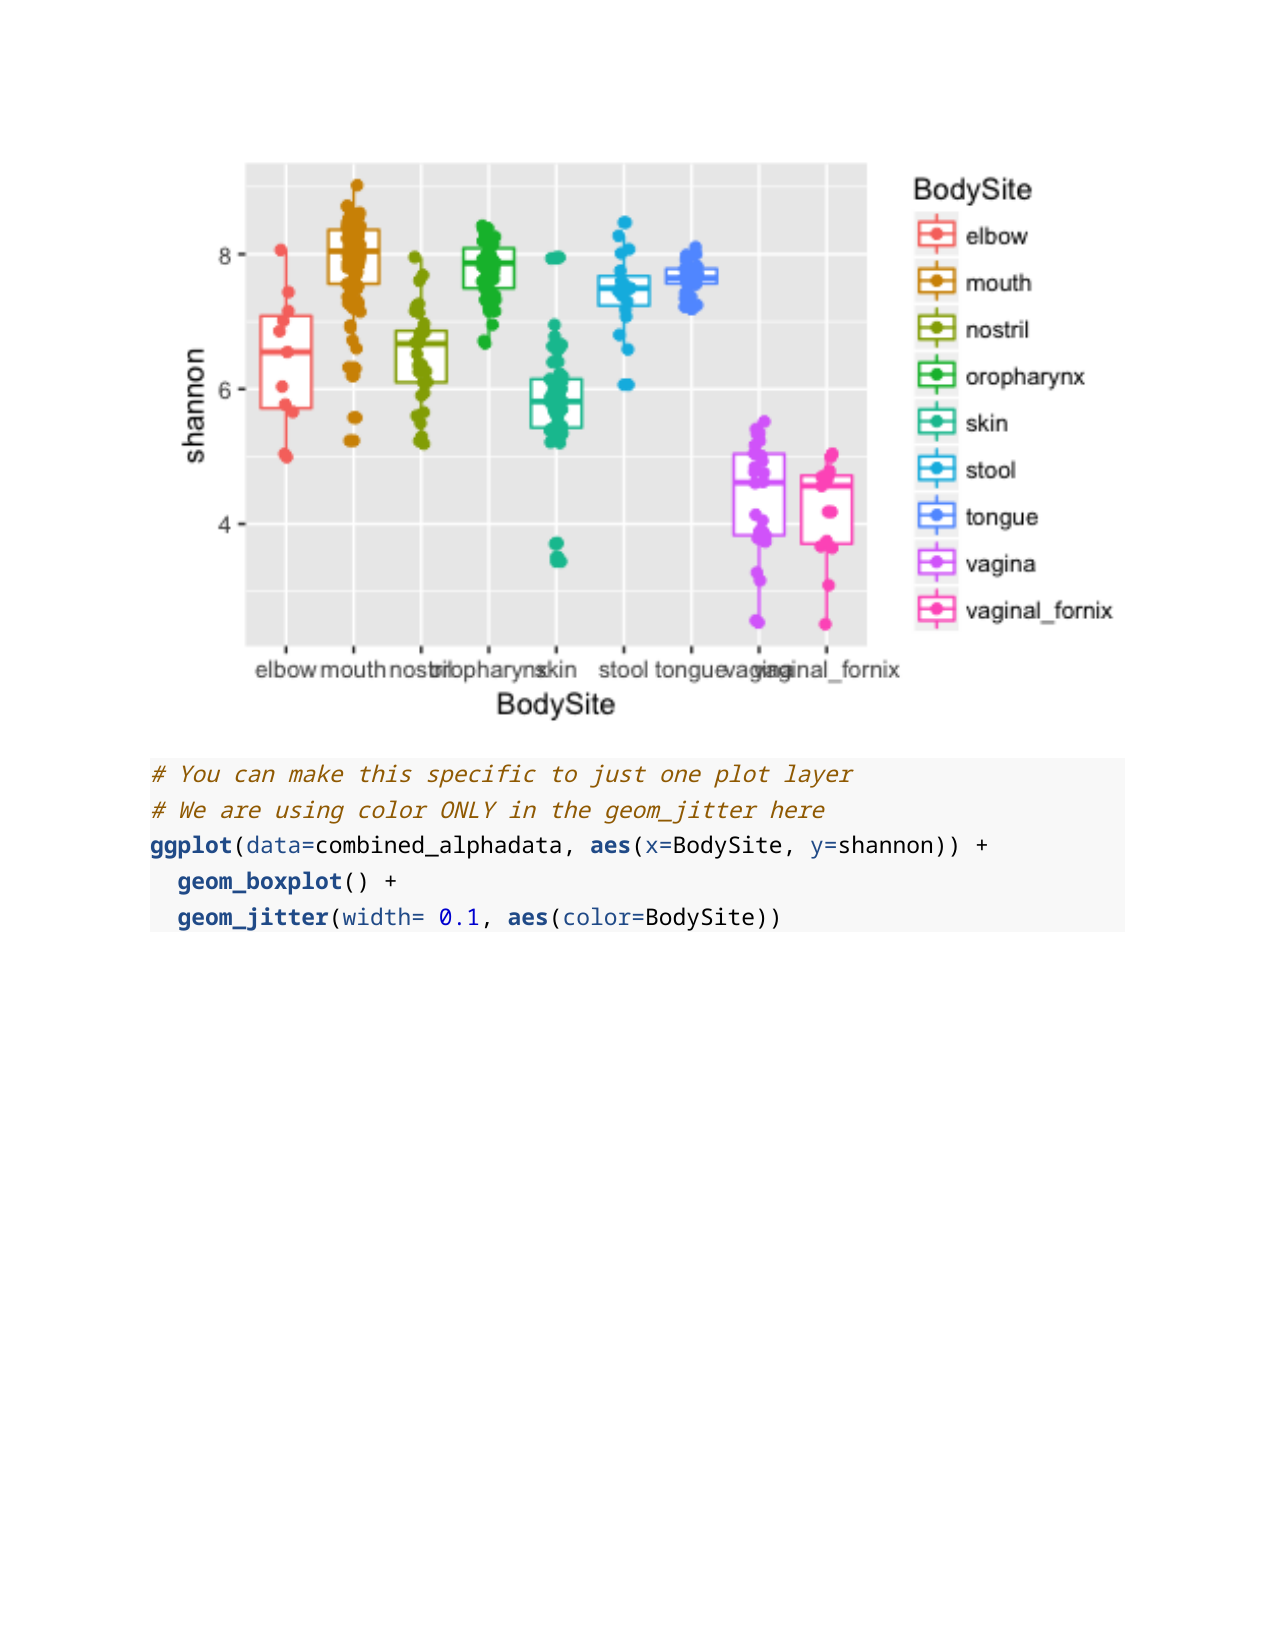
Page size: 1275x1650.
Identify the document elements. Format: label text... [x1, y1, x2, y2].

picture [168, 150, 1144, 735]
text # You can make this specific to just one plot layer # We are using color ONLY in the geom_jitter here ggplot(data=combined_alphadata, aes(x=BodySite, y=shannon)) + geom_boxplot() + geom_jitter(width= 0.1, aes(color=BodySite)) [150, 758, 1125, 932]
